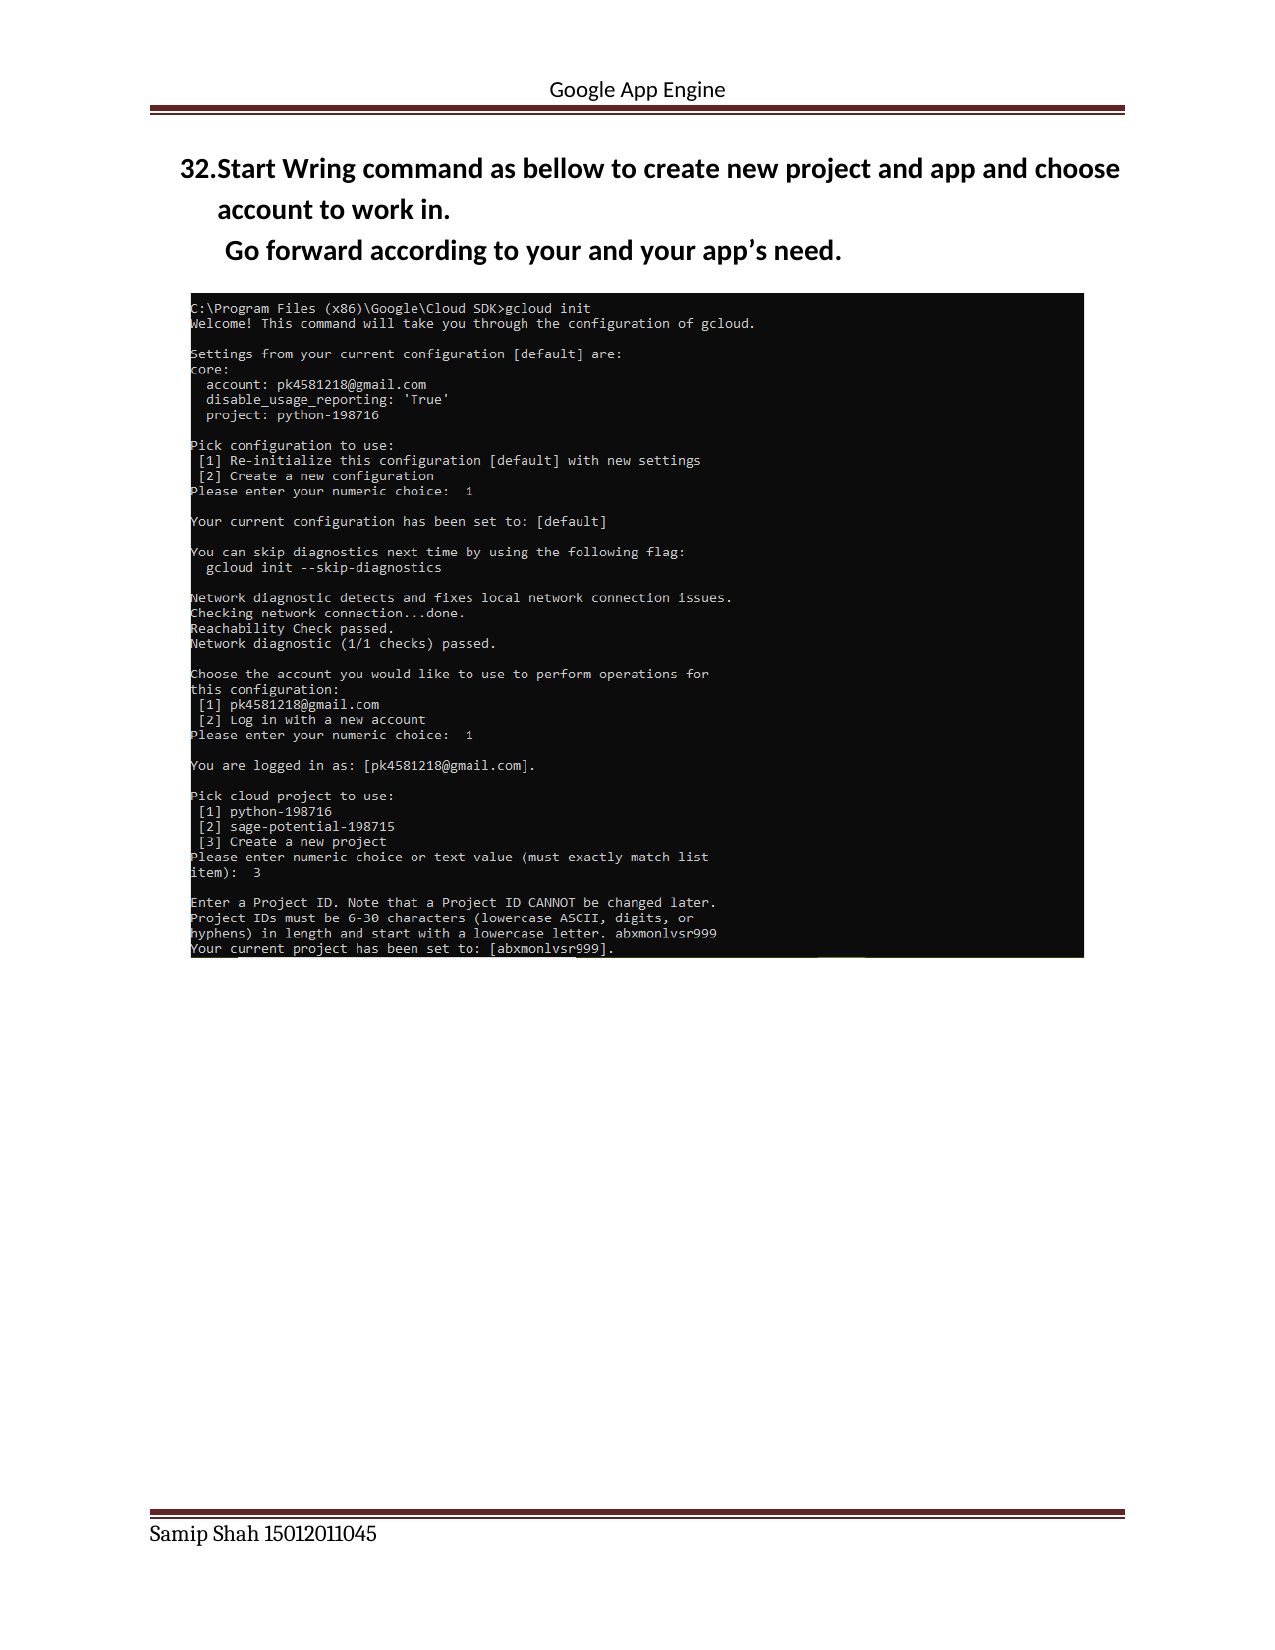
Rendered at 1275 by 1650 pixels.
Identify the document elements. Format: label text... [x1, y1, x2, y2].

list Start Wring command as bellow to create new project and app and choose account to work in. [179, 150, 1125, 227]
list Go forward according to your and your app’s need. [225, 232, 1125, 267]
picture [190, 293, 1085, 958]
